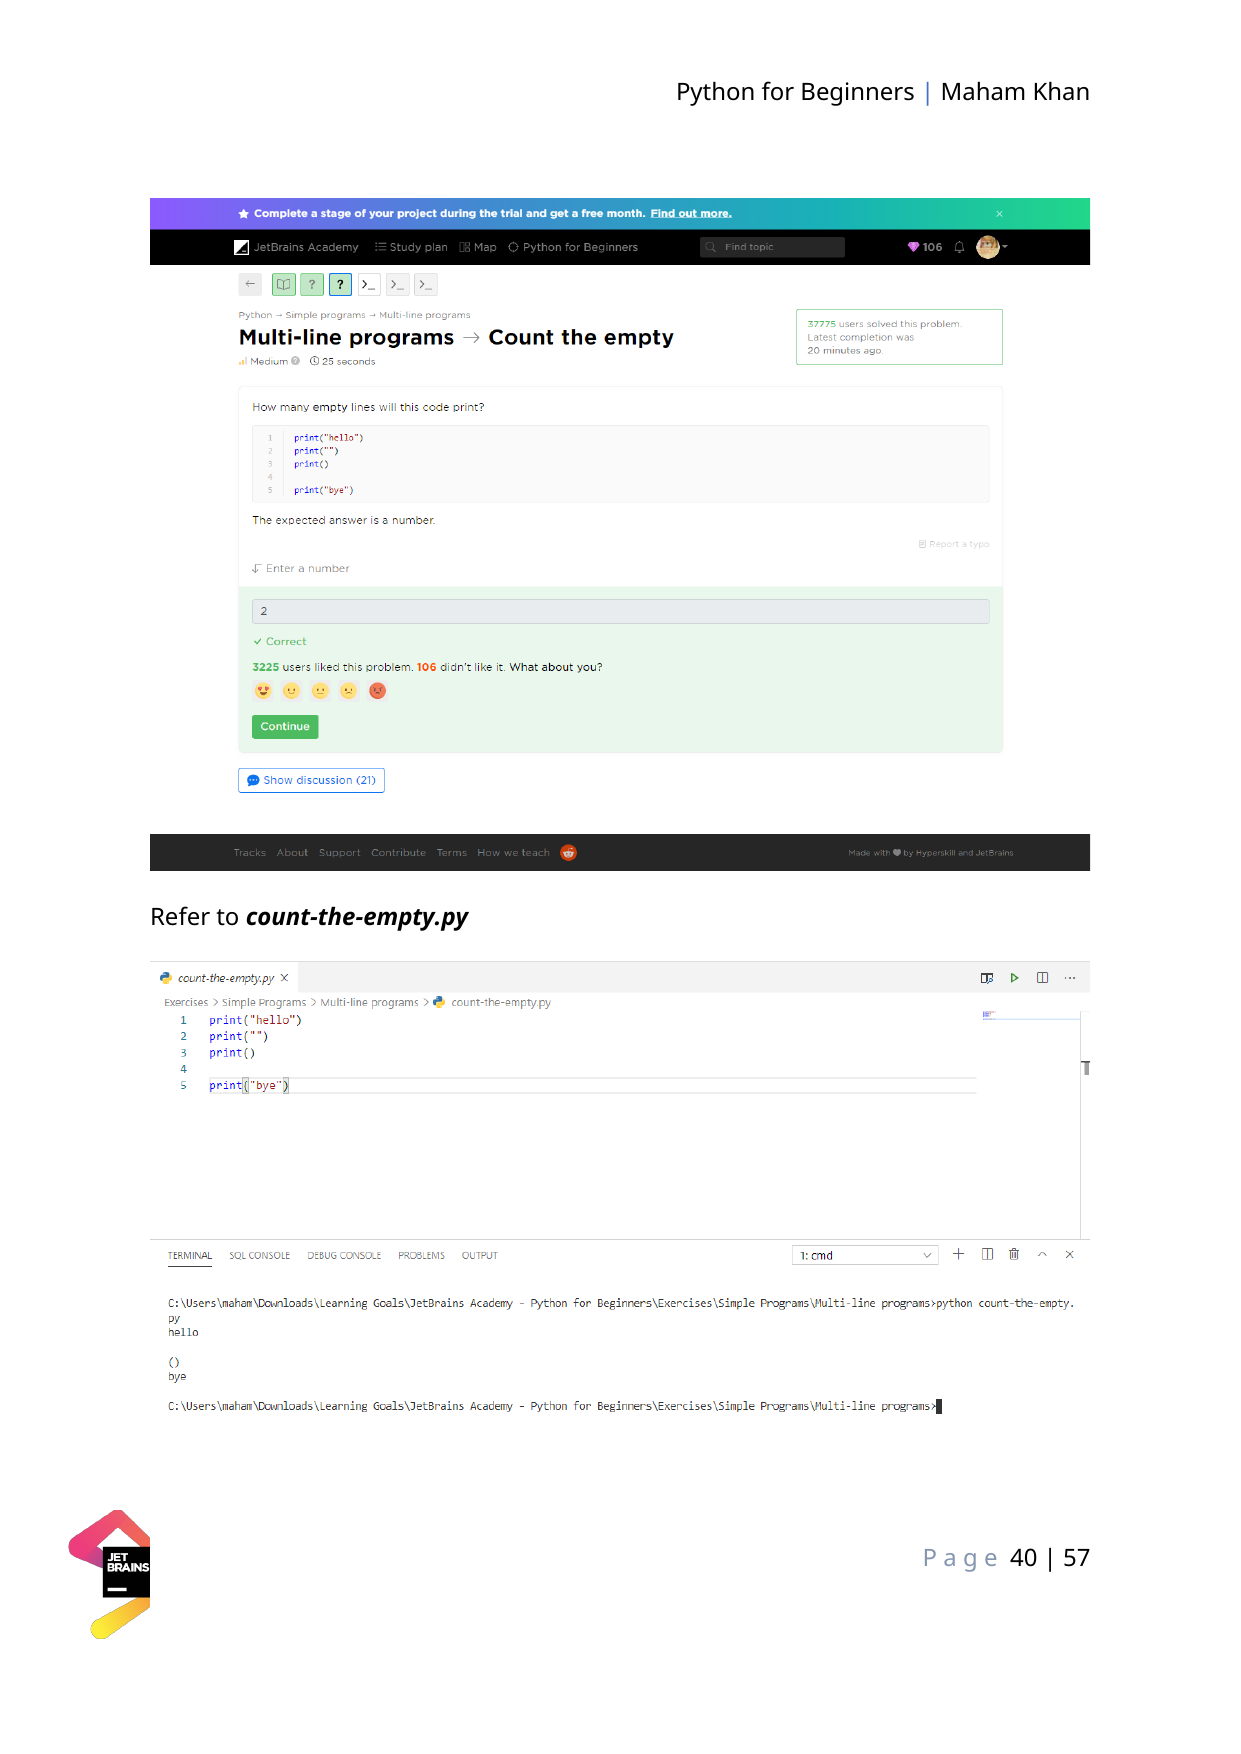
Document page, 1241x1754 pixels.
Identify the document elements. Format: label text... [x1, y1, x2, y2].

picture [150, 198, 1091, 871]
picture [150, 961, 1091, 1443]
picture [63, 1510, 193, 1639]
text Refer to count-the-empty.py [150, 899, 1090, 932]
